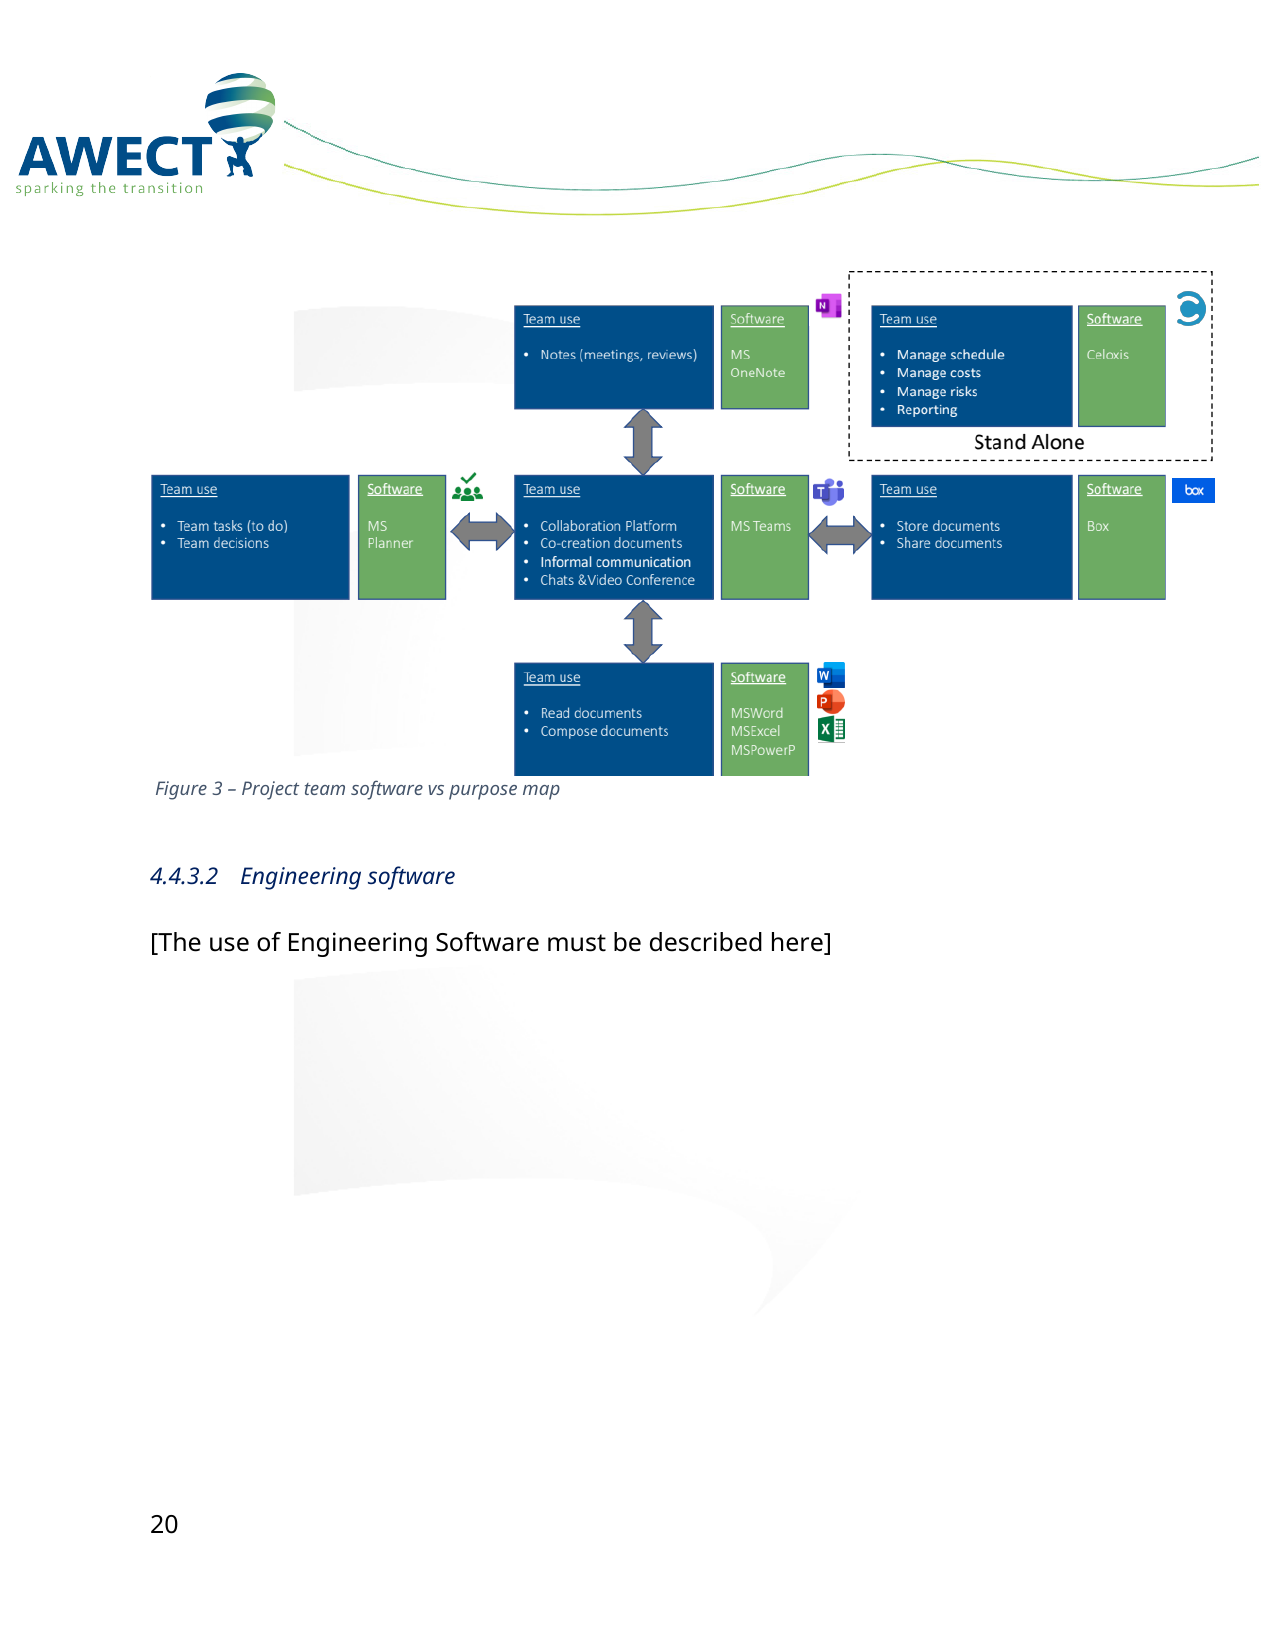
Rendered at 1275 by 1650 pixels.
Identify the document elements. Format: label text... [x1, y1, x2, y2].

text Figure 3 – Project team software vs purpose map [150, 775, 1125, 801]
text [The use of Engineering Software must be described here] [150, 925, 1125, 959]
subtitle Engineering software [150, 860, 1125, 891]
picture [15, 73, 1265, 221]
